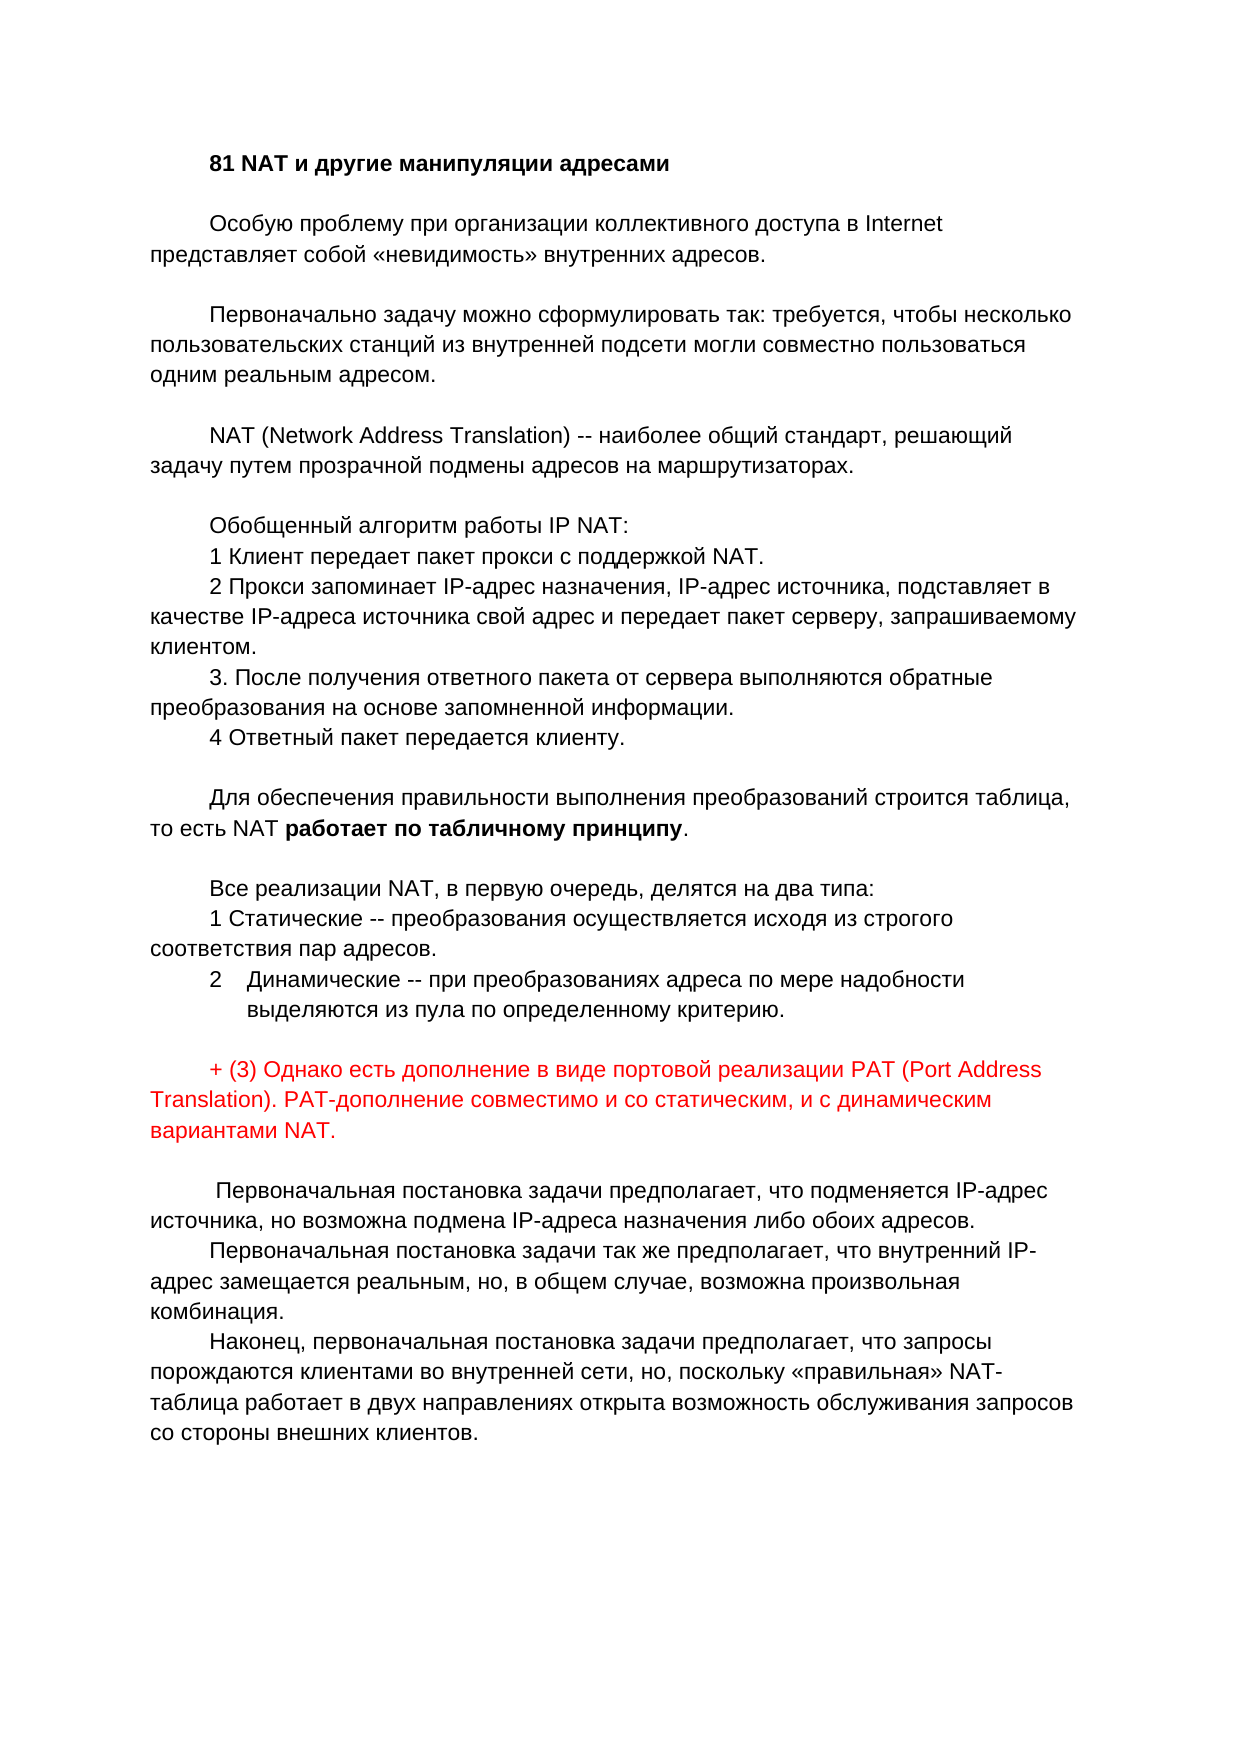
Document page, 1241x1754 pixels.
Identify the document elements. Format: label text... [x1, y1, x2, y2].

text 2 Прокси запоминает IP-адрес назначения, IP-адрес источника, подставляет в качестве IP-адреса источника свой адрес и передает пакет серверу, запрашиваемому клиентом. [150, 573, 1090, 660]
text NAT (Network Address Translation) -- наиболее общий стандарт, решающий задачу путем прозрачной подмены адресов на маршрутизаторах. [150, 422, 1090, 478]
text Первоначальная постановка задачи так же предполагает, что внутренний IP-адрес замещается реальным, но, в общем случае, возможна произвольная комбинация. [150, 1237, 1090, 1324]
text Особую проблему при организации коллективного доступа в Internet представляет собой «невидимость» внутренних адресов. [150, 210, 1090, 267]
text 81 NAT и другие манипуляции адресами [150, 150, 1090, 176]
text Обобщенный алгоритм работы IP NAT: [150, 512, 1090, 539]
text 3. После получения ответного пакета от сервера выполняются обратные преобразования на основе запомненной информации. [150, 663, 1090, 720]
text Все реализации NAT, в первую очередь, делятся на два типа: [150, 875, 1090, 901]
text Для обеспечения правильности выполнения преобразований строится таблица, то есть NAT работает по табличному принципу. [150, 784, 1090, 841]
text 4 Ответный пакет передается клиенту. [150, 724, 1090, 750]
text + (3) Однако есть дополнение в виде портовой реализации PAT (Port Address Translation). PAT-дополнение совместимо и со статическим, и с динамическим вариантами NAT. [150, 1056, 1090, 1143]
text Первоначально задачу можно сформулировать так: требуется, чтобы несколько пользовательских станций из внутренней подсети могли совместно пользоваться одним реальным адресом. [150, 301, 1090, 388]
text Наконец, первоначальная постановка задачи предполагает, что запросы порождаются клиентами во внутренней сети, но, поскольку «правильная» NAT-таблица работает в двух направлениях открыта возможность обслуживания запросов со стороны внешних клиентов. [150, 1328, 1090, 1445]
text 1 Клиент передает пакет прокси с поддержкой NAT. [150, 543, 1090, 569]
text 1 Статические -- преобразования осуществляется исходя из строгого соответствия пар адресов. [150, 905, 1090, 962]
list Динамические -- при преобразованиях адреса по мере надобности выделяются из пула по определенному критерию. [209, 966, 1090, 1022]
text Первоначальная постановка задачи предполагает, что подменяется IP-адрес источника, но возможна подмена IP-адреса назначения либо обоих адресов. [150, 1177, 1090, 1234]
